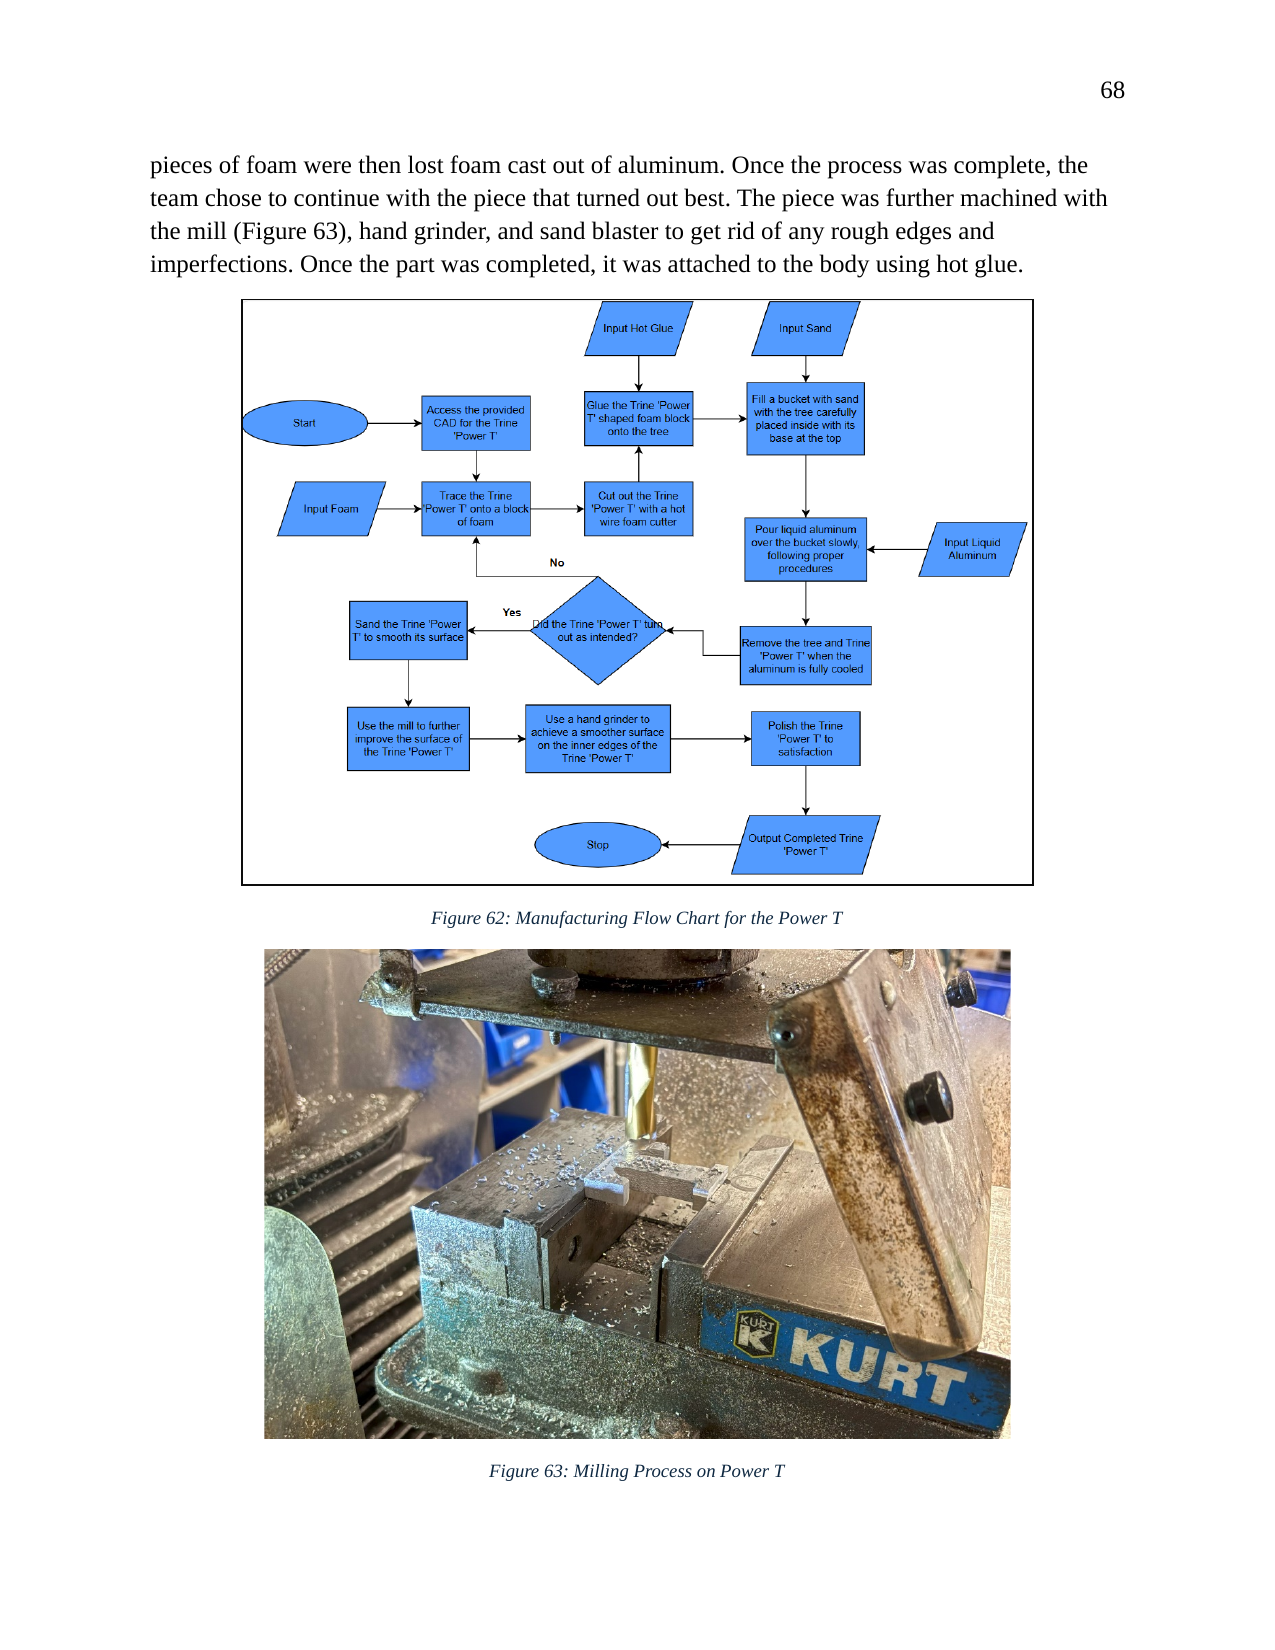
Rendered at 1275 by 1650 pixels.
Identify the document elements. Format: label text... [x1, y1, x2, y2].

text Figure 62: Manufacturing Flow Chart for the Power T [150, 907, 1125, 928]
picture [264, 949, 1011, 1439]
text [150, 150, 1125, 278]
picture [243, 300, 1032, 884]
text Figure 63: Milling Process on Power T [150, 1459, 1125, 1481]
